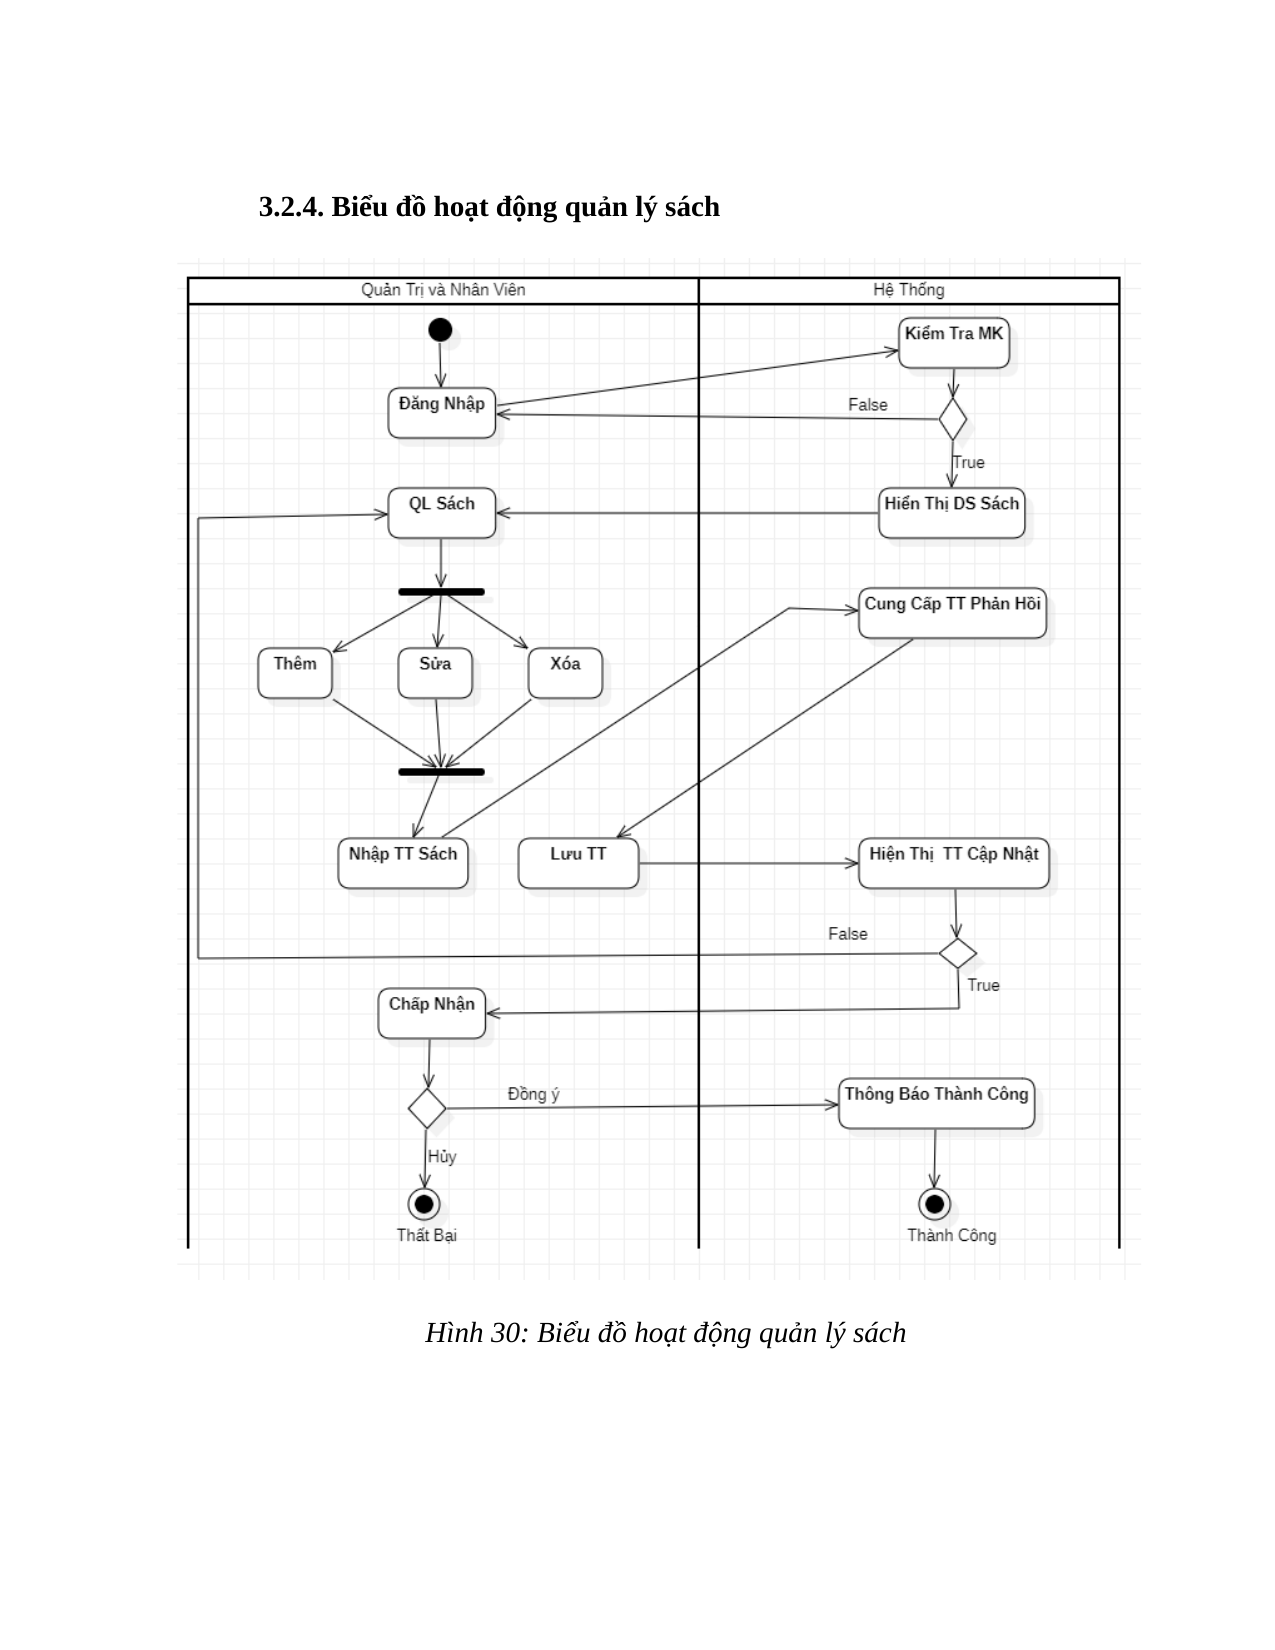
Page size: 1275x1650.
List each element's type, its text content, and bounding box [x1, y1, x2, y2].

subtitle 3.2.4. Biểu đồ hoạt động quản lý sách [258, 189, 1157, 223]
picture [177, 258, 1142, 1280]
